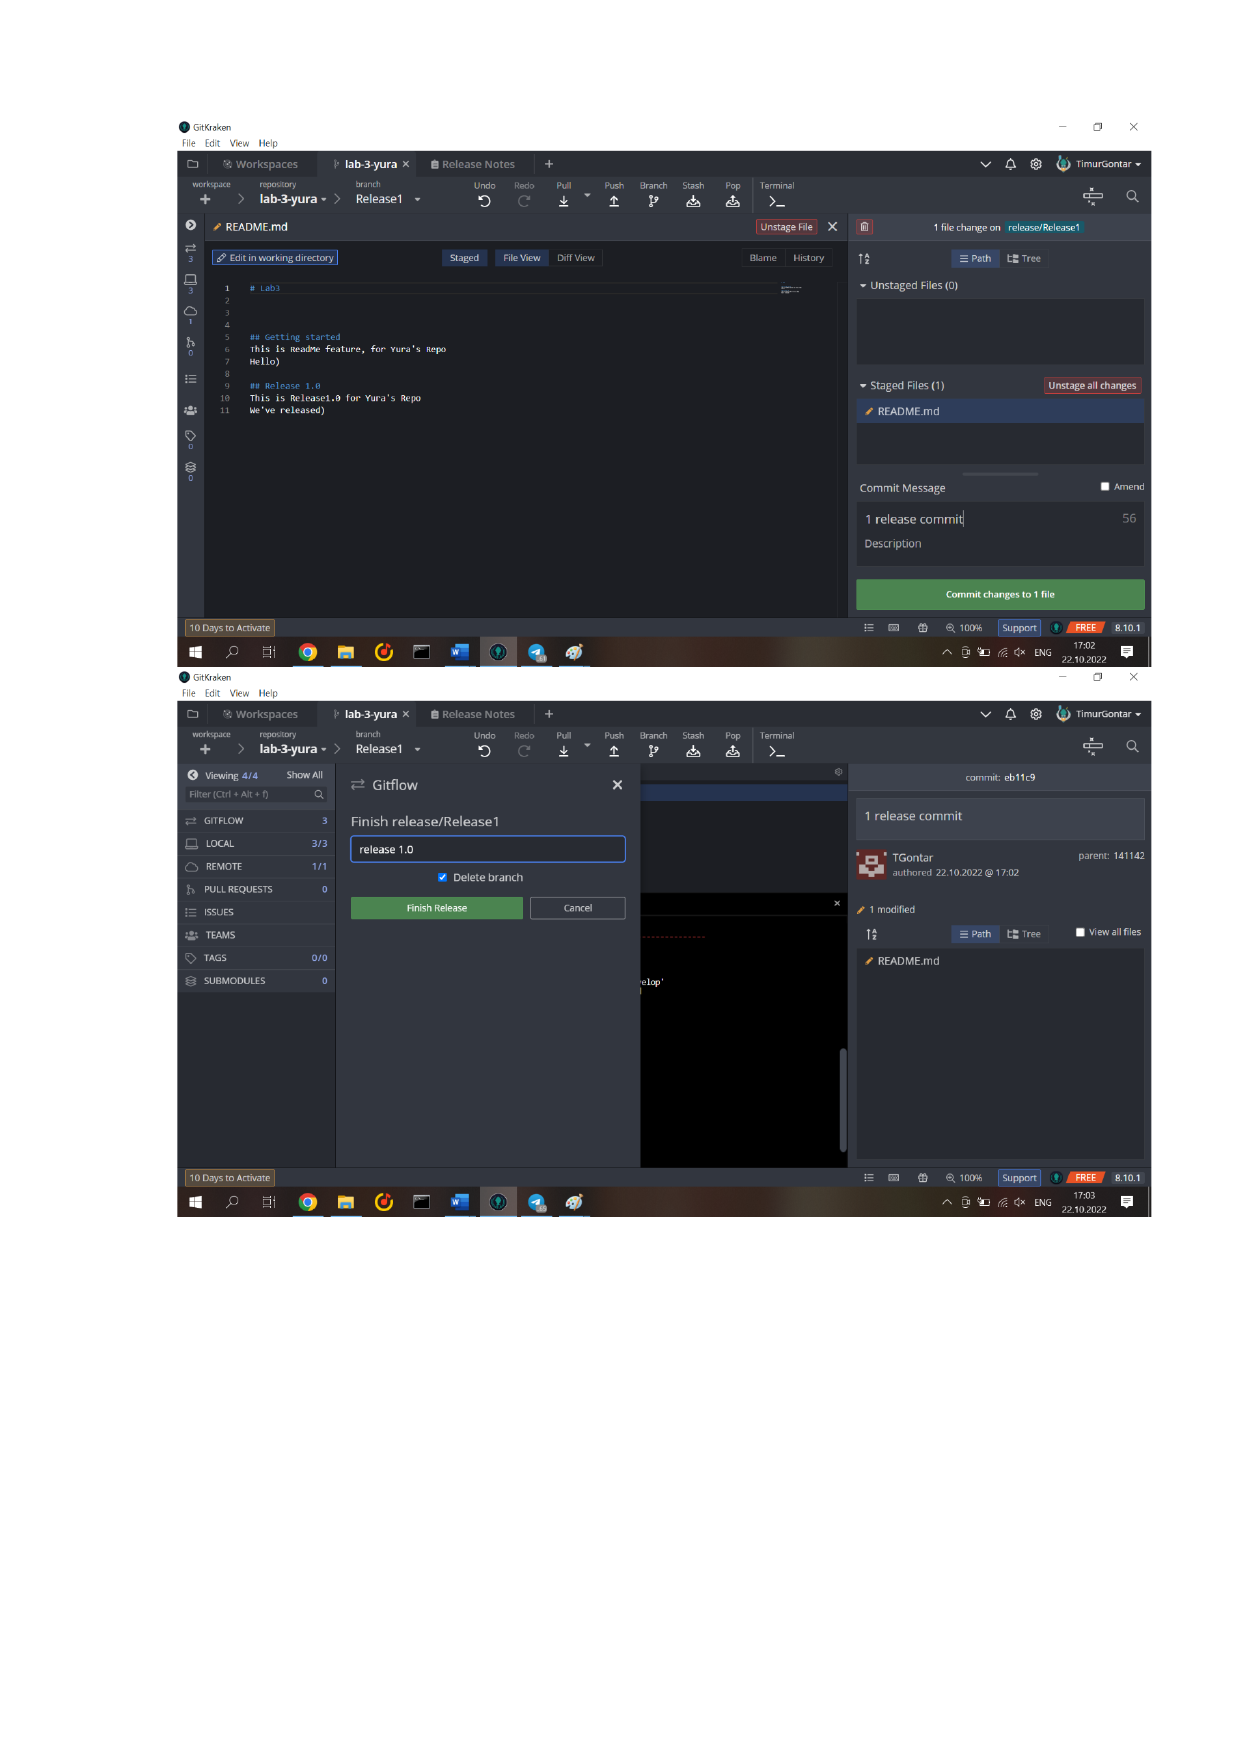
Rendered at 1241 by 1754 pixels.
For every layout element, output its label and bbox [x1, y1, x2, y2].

picture [177, 118, 1152, 667]
picture [177, 668, 1152, 1217]
